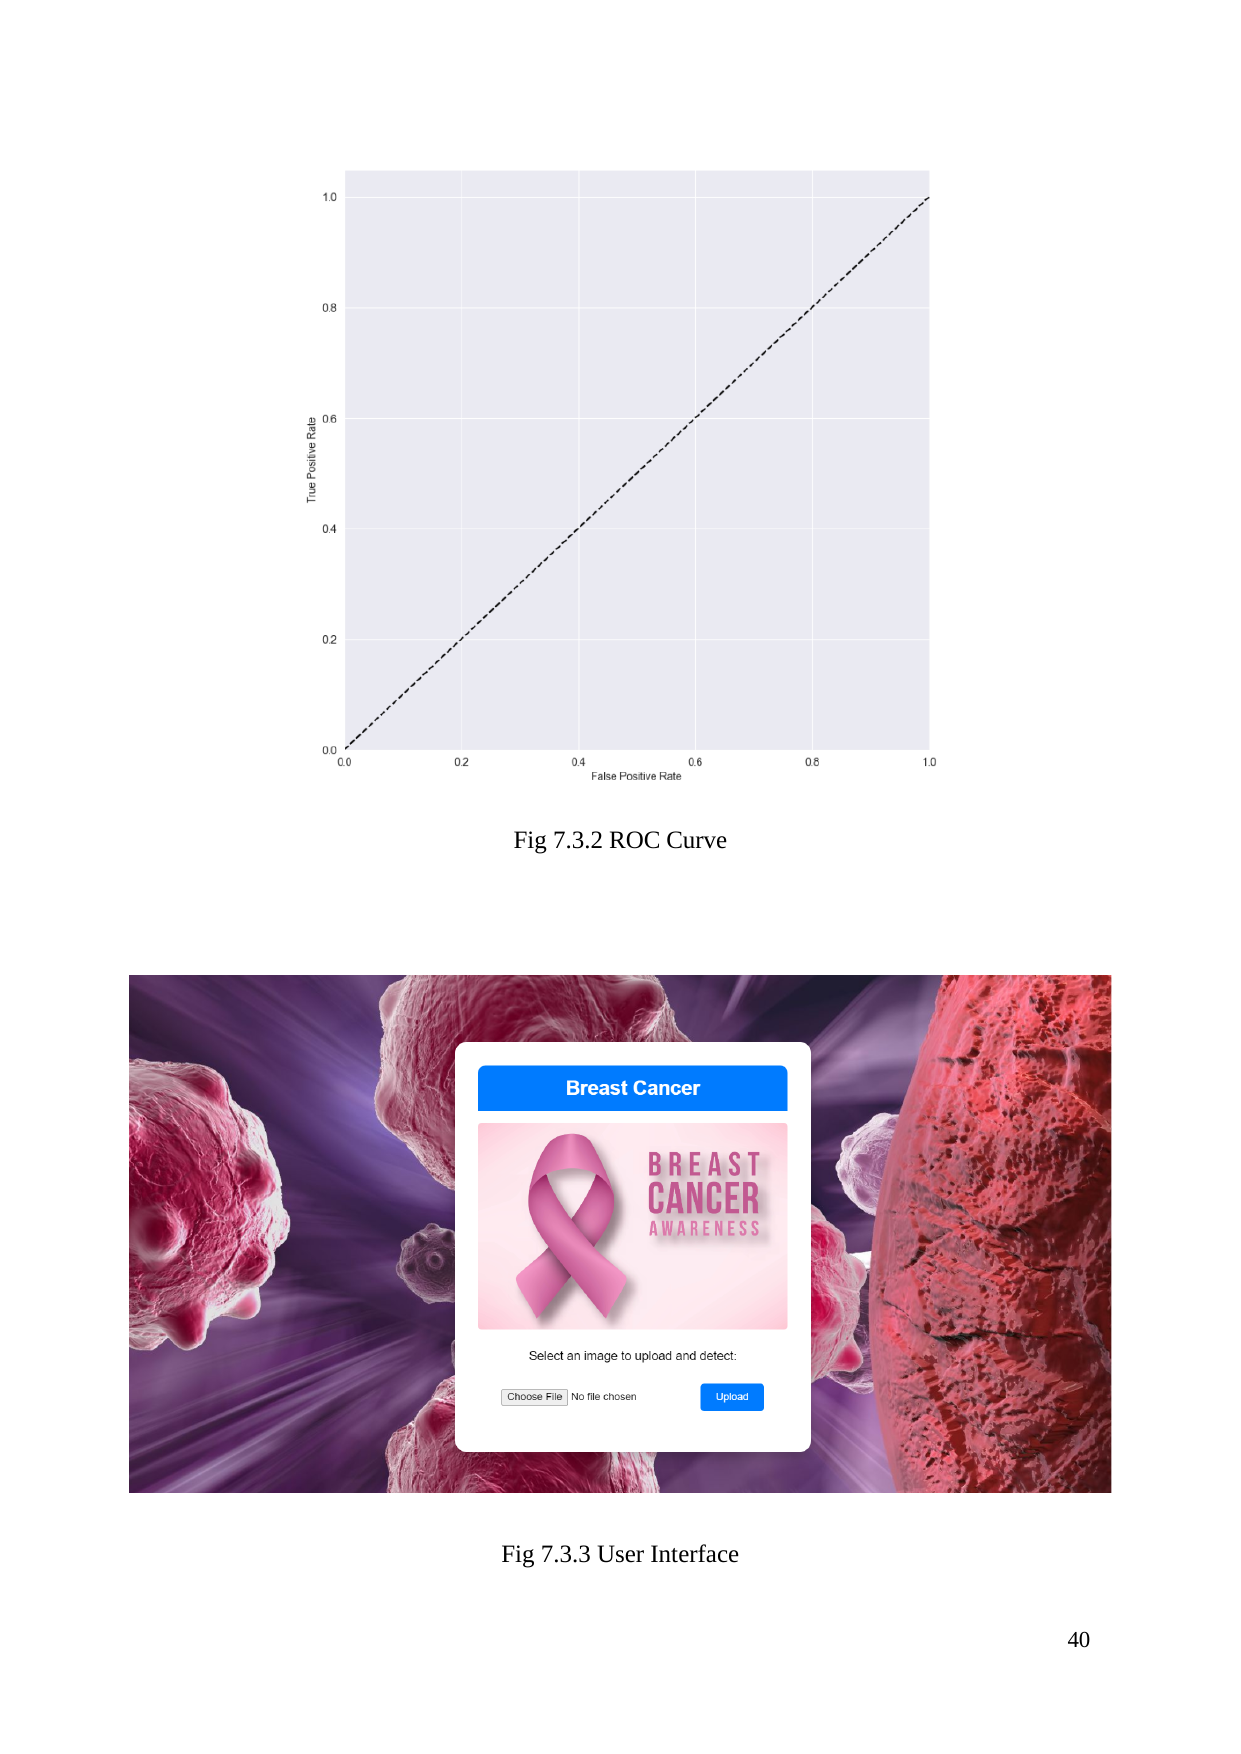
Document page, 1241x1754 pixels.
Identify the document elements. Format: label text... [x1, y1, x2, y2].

text Fig 7.3.3 User Interface [184, 1539, 1056, 1567]
picture [303, 165, 937, 786]
picture [129, 975, 1112, 1493]
text Fig 7.3.2 ROC Curve [184, 825, 1056, 854]
